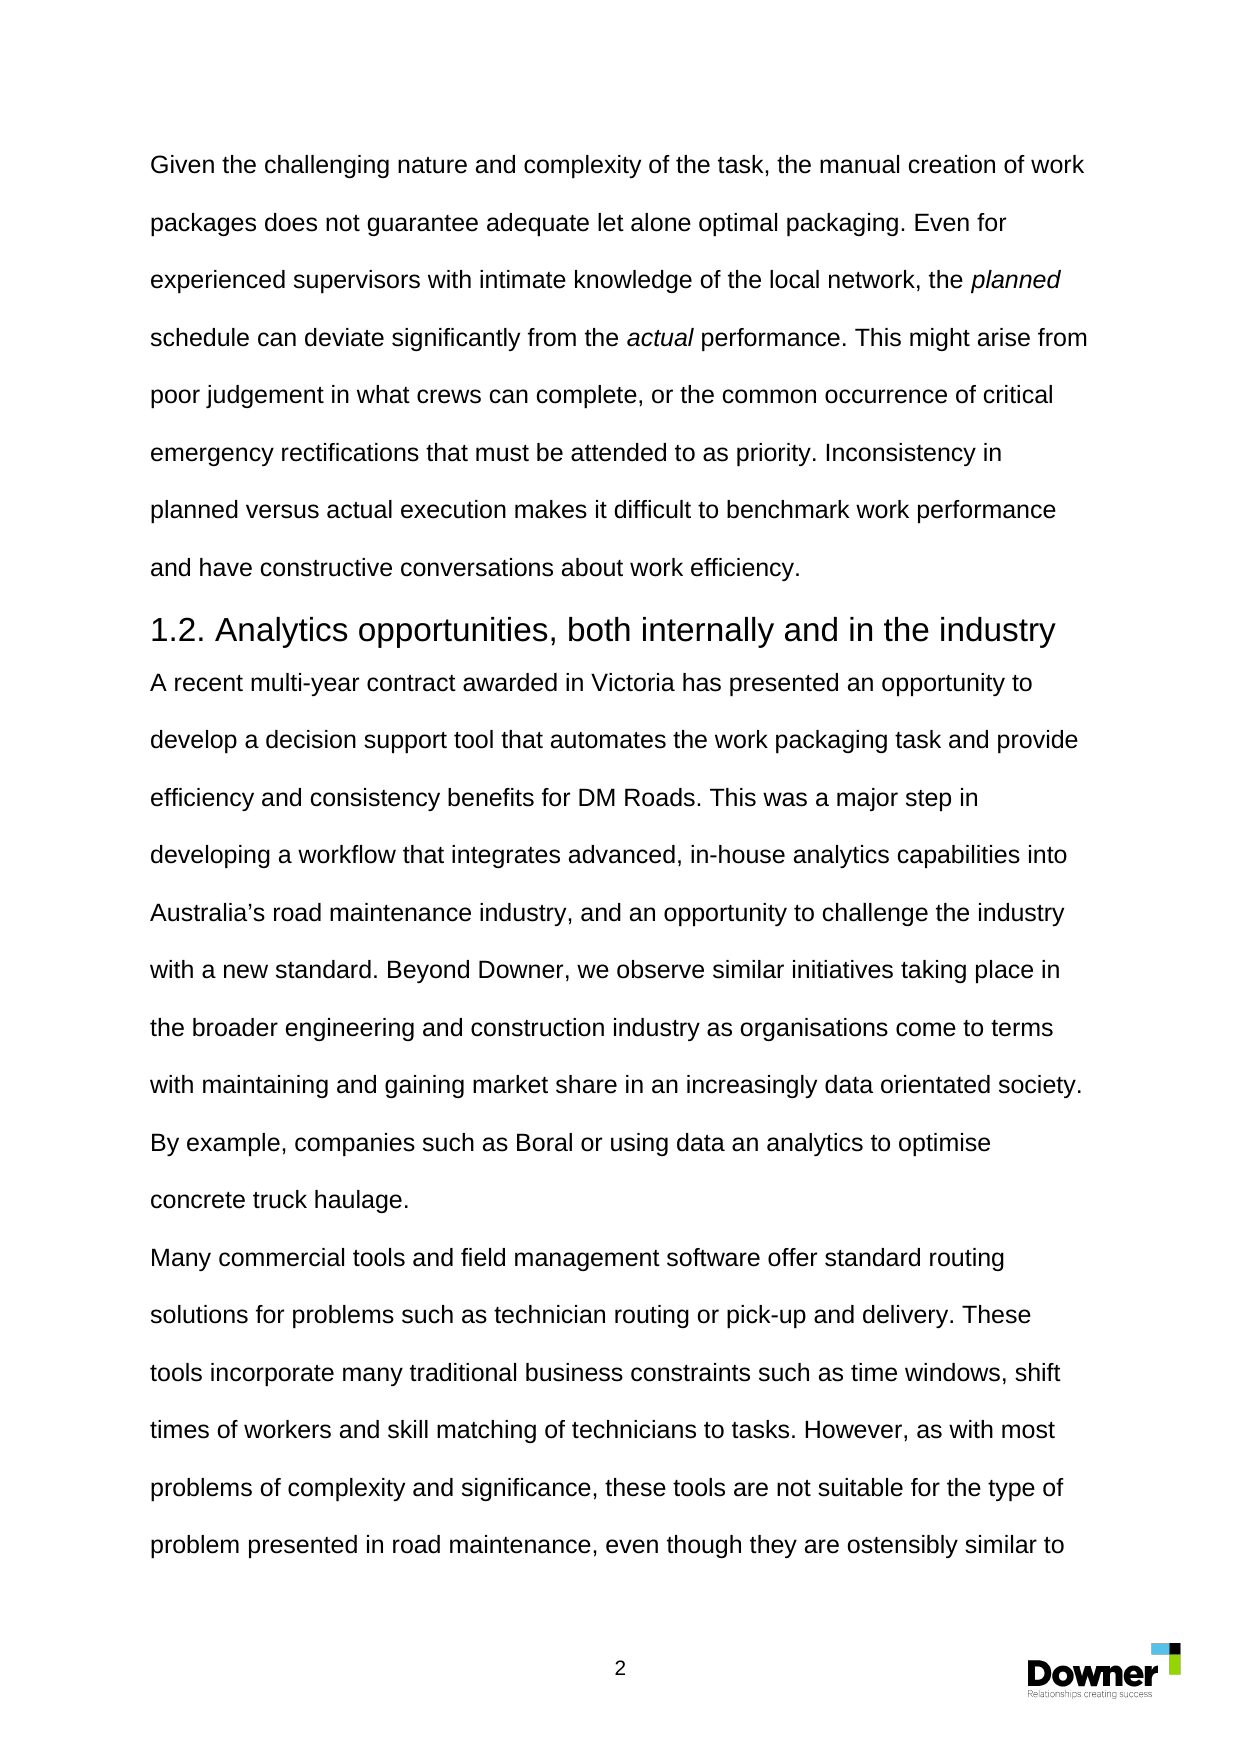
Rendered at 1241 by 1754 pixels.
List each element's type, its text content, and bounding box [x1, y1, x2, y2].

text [150, 1243, 1090, 1559]
text Given the challenging nature and complexity of the task, the manual creation of work packages does not guarantee adequate let alone optimal packaging. Even for experienced supervisors with intimate knowledge of the local network, the planned schedule can deviate significantly from the actual performance. This might arise from poor judgement in what crews can complete, or the common occurrence of critical emergency rectifications that must be attended to as priority. Inconsistency in planned versus actual execution makes it difficult to benchmark work performance and have constructive conversations about work efficiency. [150, 150, 1090, 581]
subtitle Analytics opportunities, both internally and in the industry [150, 610, 1090, 648]
picture [1028, 1643, 1182, 1699]
text A recent multi-year contract awarded in Victoria has presented an opportunity to develop a decision support tool that automates the work packaging task and provide efficiency and consistency benefits for DM Roads. This was a major step in developing a workflow that integrates advanced, in-house analytics capabilities into Australia’s road maintenance industry, and an opportunity to challenge the industry with a new standard. Beyond Downer, we observe similar initiatives taking place in the broader engineering and construction industry as organisations come to terms with maintaining and gaining market share in an increasingly data orientated society. By example, companies such as Boral or using data an analytics to optimise concrete truck haulage. [150, 668, 1090, 1214]
